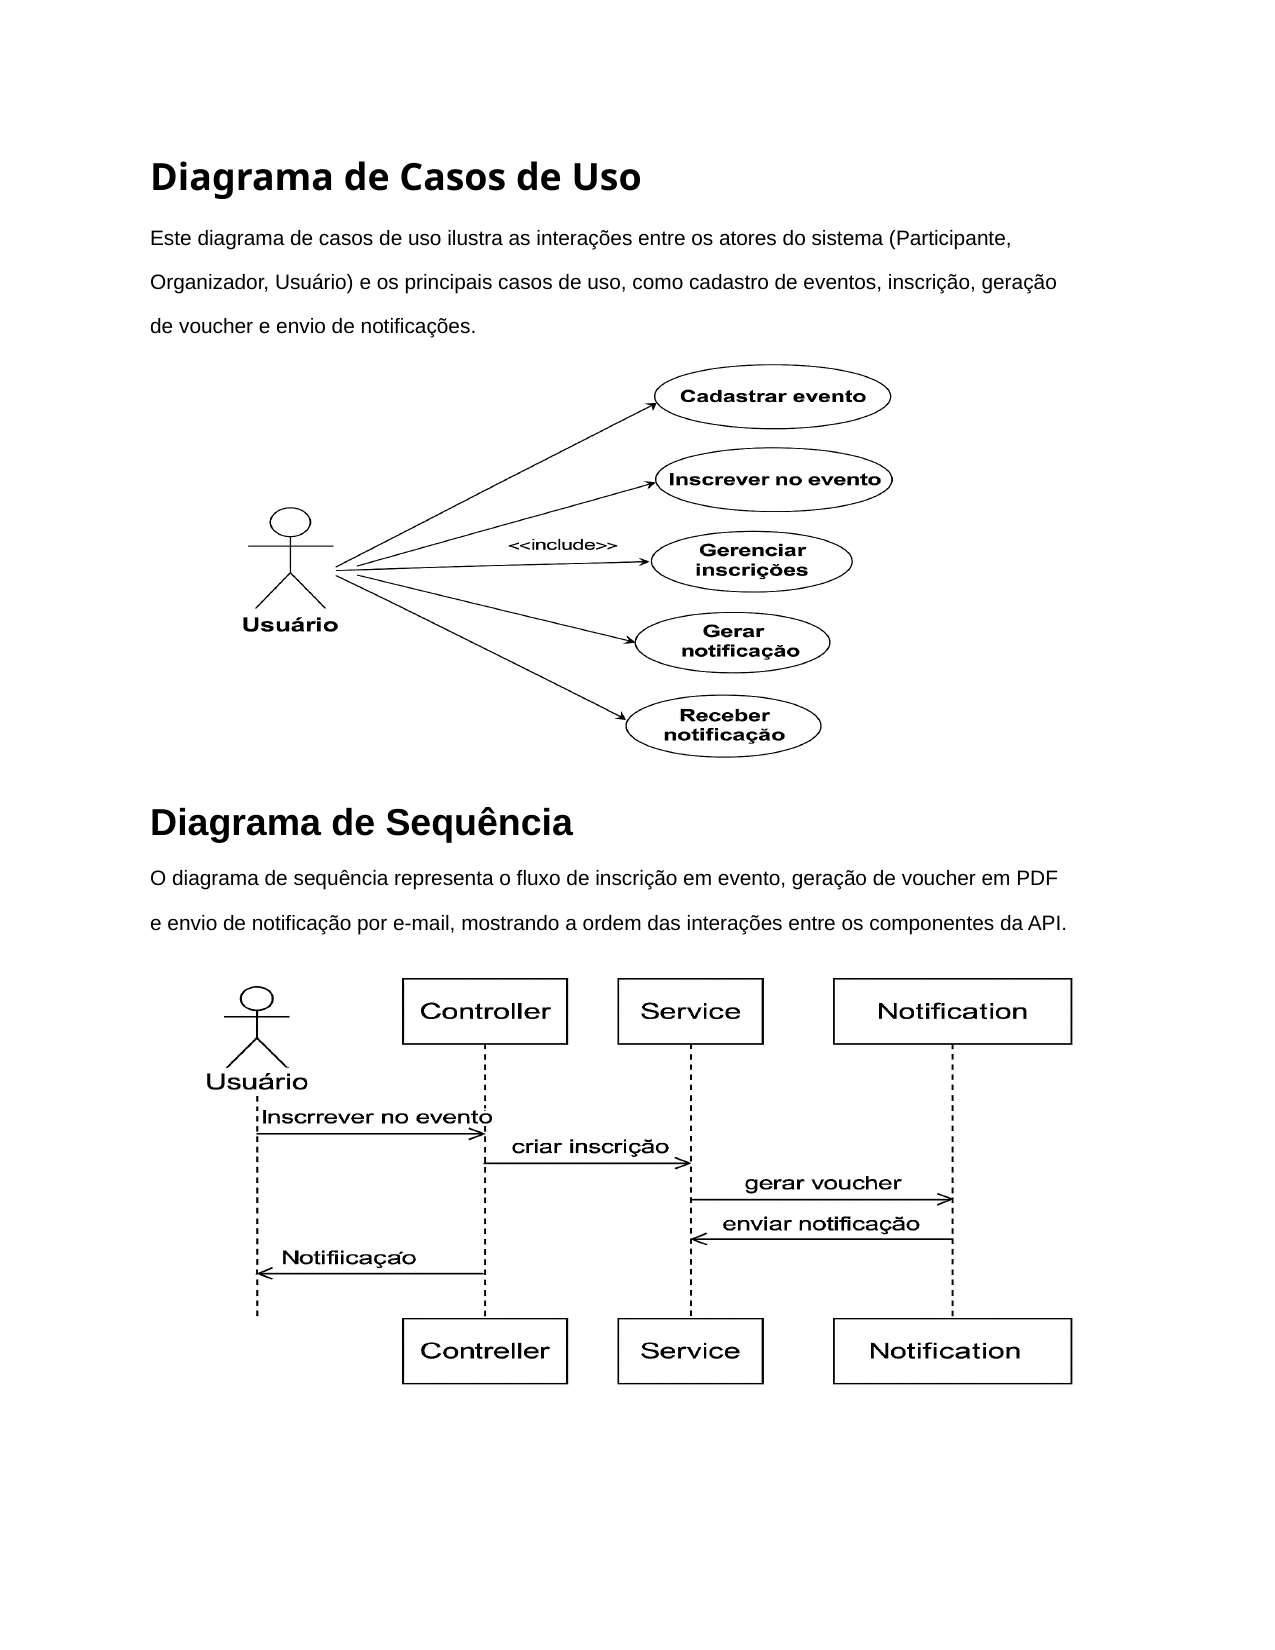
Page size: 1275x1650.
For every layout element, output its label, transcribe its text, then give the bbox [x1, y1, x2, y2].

text Diagrama de Casos de Uso [150, 150, 1125, 201]
text O diagrama de sequência representa o fluxo de inscrição em evento, geração de voucher em PDF [150, 866, 1125, 890]
text Este diagrama de casos de uso ilustra as interações entre os atores do sistema (Participante, [150, 225, 1125, 249]
text Organizador, Usuário) e os principais casos de uso, como cadastro de eventos, inscrição, geração [150, 269, 1125, 293]
text Diagrama de Sequência [150, 800, 1125, 843]
text de voucher e envio de notificações. [150, 314, 1125, 338]
text e envio de notificação por e-mail, mostrando a ordem das interações entre os componentes da API. [150, 910, 1125, 934]
